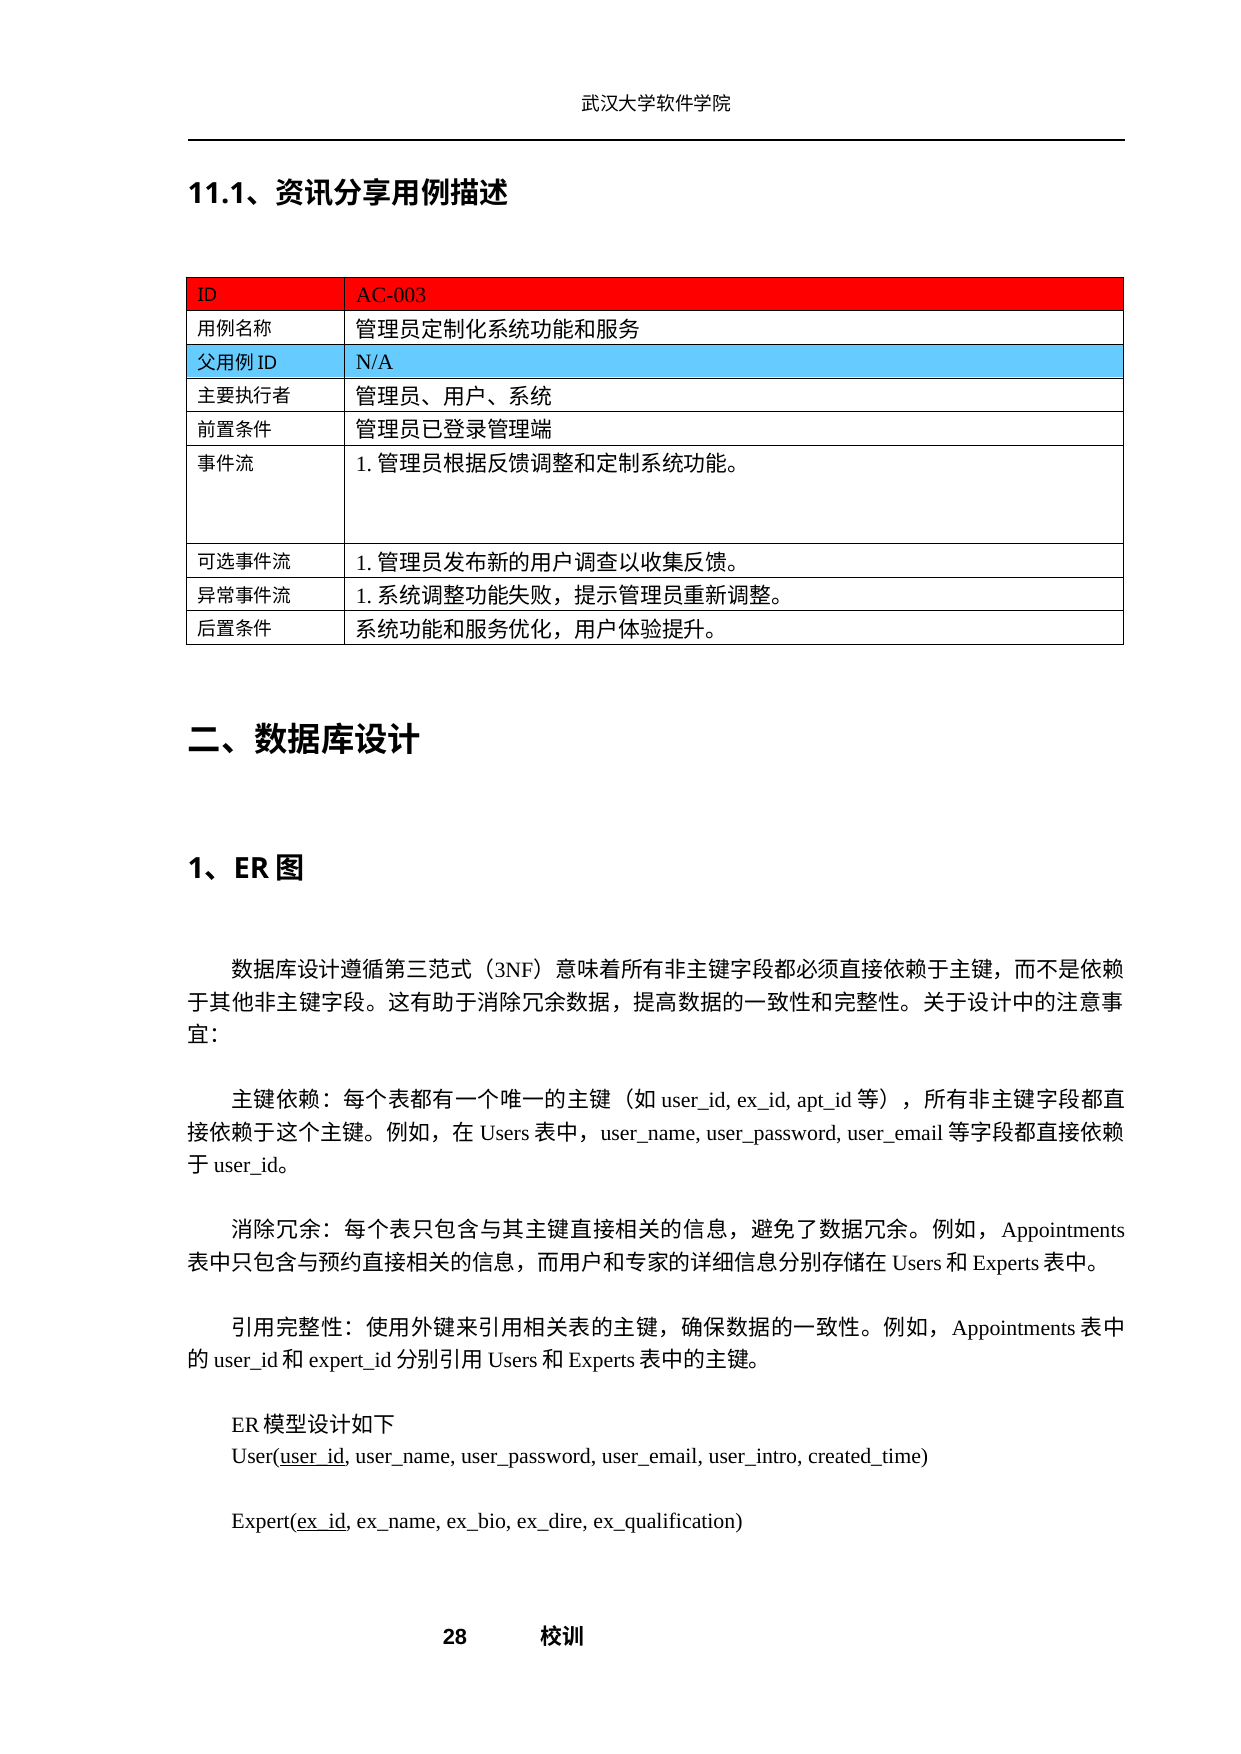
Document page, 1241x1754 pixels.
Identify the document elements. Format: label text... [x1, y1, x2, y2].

table_cell 1. 系统调整功能失败，提示管理员重新调整。 [345, 578, 1123, 610]
table_cell 主要执行者 [187, 379, 344, 411]
subtitle 11.1、资讯分享用例描述 [187, 158, 1125, 223]
table_cell 事件流 [187, 446, 344, 543]
table_cell 管理员定制化系统功能和服务 [345, 311, 1123, 344]
table_cell 管理员已登录管理端 [345, 412, 1123, 444]
table_cell 前置条件 [187, 412, 344, 444]
table_cell 系统功能和服务优化，用户体验提升。 [345, 611, 1123, 644]
text 主键依赖：每个表都有一个唯一的主键（如user_id, ex_id, apt_id等），所有非主键字段都直接依赖于这个主键。例如，在Users表中，user_name, user_password, user_email等字段都直接依赖于user_id。 [187, 1082, 1125, 1179]
text Expert(ex_id, ex_name, ex_bio, ex_dire, ex_qualification) [187, 1504, 1125, 1537]
table_cell 1. 管理员发布新的用户调查以收集反馈。 [345, 544, 1123, 577]
text User(user_id, user_name, user_password, user_email, user_intro, created_time) [187, 1439, 1125, 1472]
table_header ID [187, 278, 344, 310]
table_cell N/A [345, 345, 1123, 377]
table_cell 1. 管理员根据反馈调整和定制系统功能。 [345, 446, 1123, 543]
table_cell 后置条件 [187, 611, 344, 644]
subtitle 二、数据库设计 [187, 704, 1125, 769]
text ER模型设计如下 [187, 1407, 1125, 1439]
table_cell 父用例ID [187, 345, 344, 377]
table_cell 用例名称 [187, 311, 344, 344]
text 数据库设计遵循第三范式（3NF）意味着所有非主键字段都必须直接依赖于主键，而不是依赖于其他非主键字段。这有助于消除冗余数据，提高数据的一致性和完整性。关于设计中的注意事宜： [187, 952, 1125, 1049]
table_cell 可选事件流 [187, 544, 344, 577]
table_cell 异常事件流 [187, 578, 344, 610]
table_header AC-003 [345, 278, 1123, 310]
subtitle 1、ER图 [187, 833, 1125, 898]
text 消除冗余：每个表只包含与其主键直接相关的信息，避免了数据冗余。例如，Appointments表中只包含与预约直接相关的信息，而用户和专家的详细信息分别存储在Users和Experts表中。 [187, 1212, 1125, 1277]
text 引用完整性：使用外键来引用相关表的主键，确保数据的一致性。例如，Appointments表中的user_id和expert_id分别引用Users和Experts表中的主键。 [187, 1309, 1125, 1374]
table_cell 管理员、用户、系统 [345, 379, 1123, 411]
